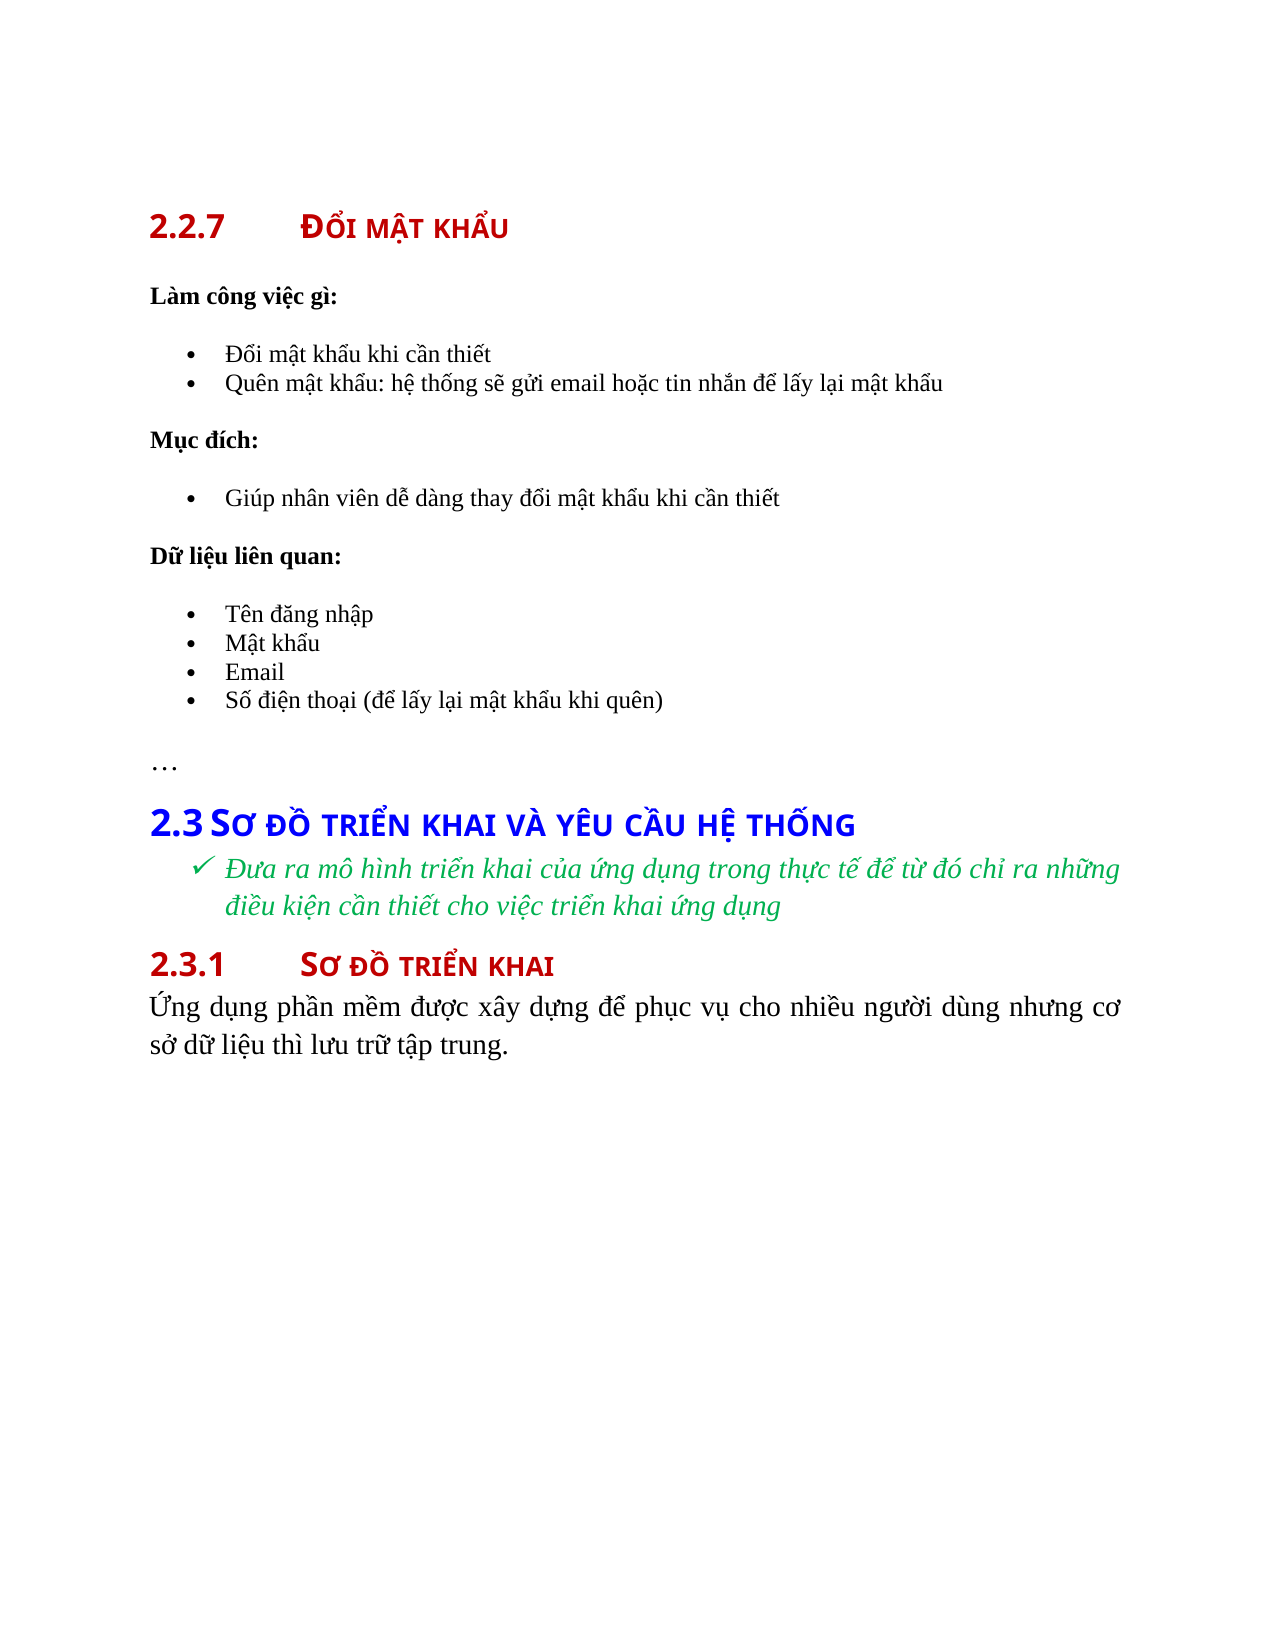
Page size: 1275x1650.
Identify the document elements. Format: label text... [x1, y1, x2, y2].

subtitle Đổi mật khẩu [149, 203, 1125, 248]
text Dữ liệu liên quan: [150, 541, 1125, 570]
list Quên mật khẩu: hệ thống sẽ gửi email hoặc tin nhắn để lấy lại mật khẩu [187, 368, 1125, 396]
list Đổi mật khẩu khi cần thiết [187, 339, 1125, 368]
list Tên đăng nhập [187, 599, 1125, 628]
text … [150, 743, 1125, 777]
text Mục đích: [150, 426, 1125, 454]
list Số điện thoại (để lấy lại mật khẩu khi quên) [187, 686, 1125, 714]
text Ứng dụng phần mềm được xây dựng để phục vụ cho nhiều người dùng nhưng cơ sở dữ liệu thì lưu trữ tập trung. [148, 989, 1121, 1060]
list Đưa ra mô hình triển khai của ứng dụng trong thực tế để từ đó chỉ ra những điều kiện cần thiết cho việc triển khai ứng dụng [187, 851, 1125, 921]
list Mật khẩu [187, 628, 1125, 657]
subtitle Sơ đồ triển khai và yêu cầu hệ thống [150, 796, 1125, 847]
list Giúp nhân viên dễ dàng thay đổi mật khẩu khi cần thiết [187, 483, 1125, 512]
subtitle Sơ đồ triển khai [150, 940, 1125, 986]
text Làm công việc gì: [150, 281, 1125, 310]
list Email [187, 657, 1125, 686]
